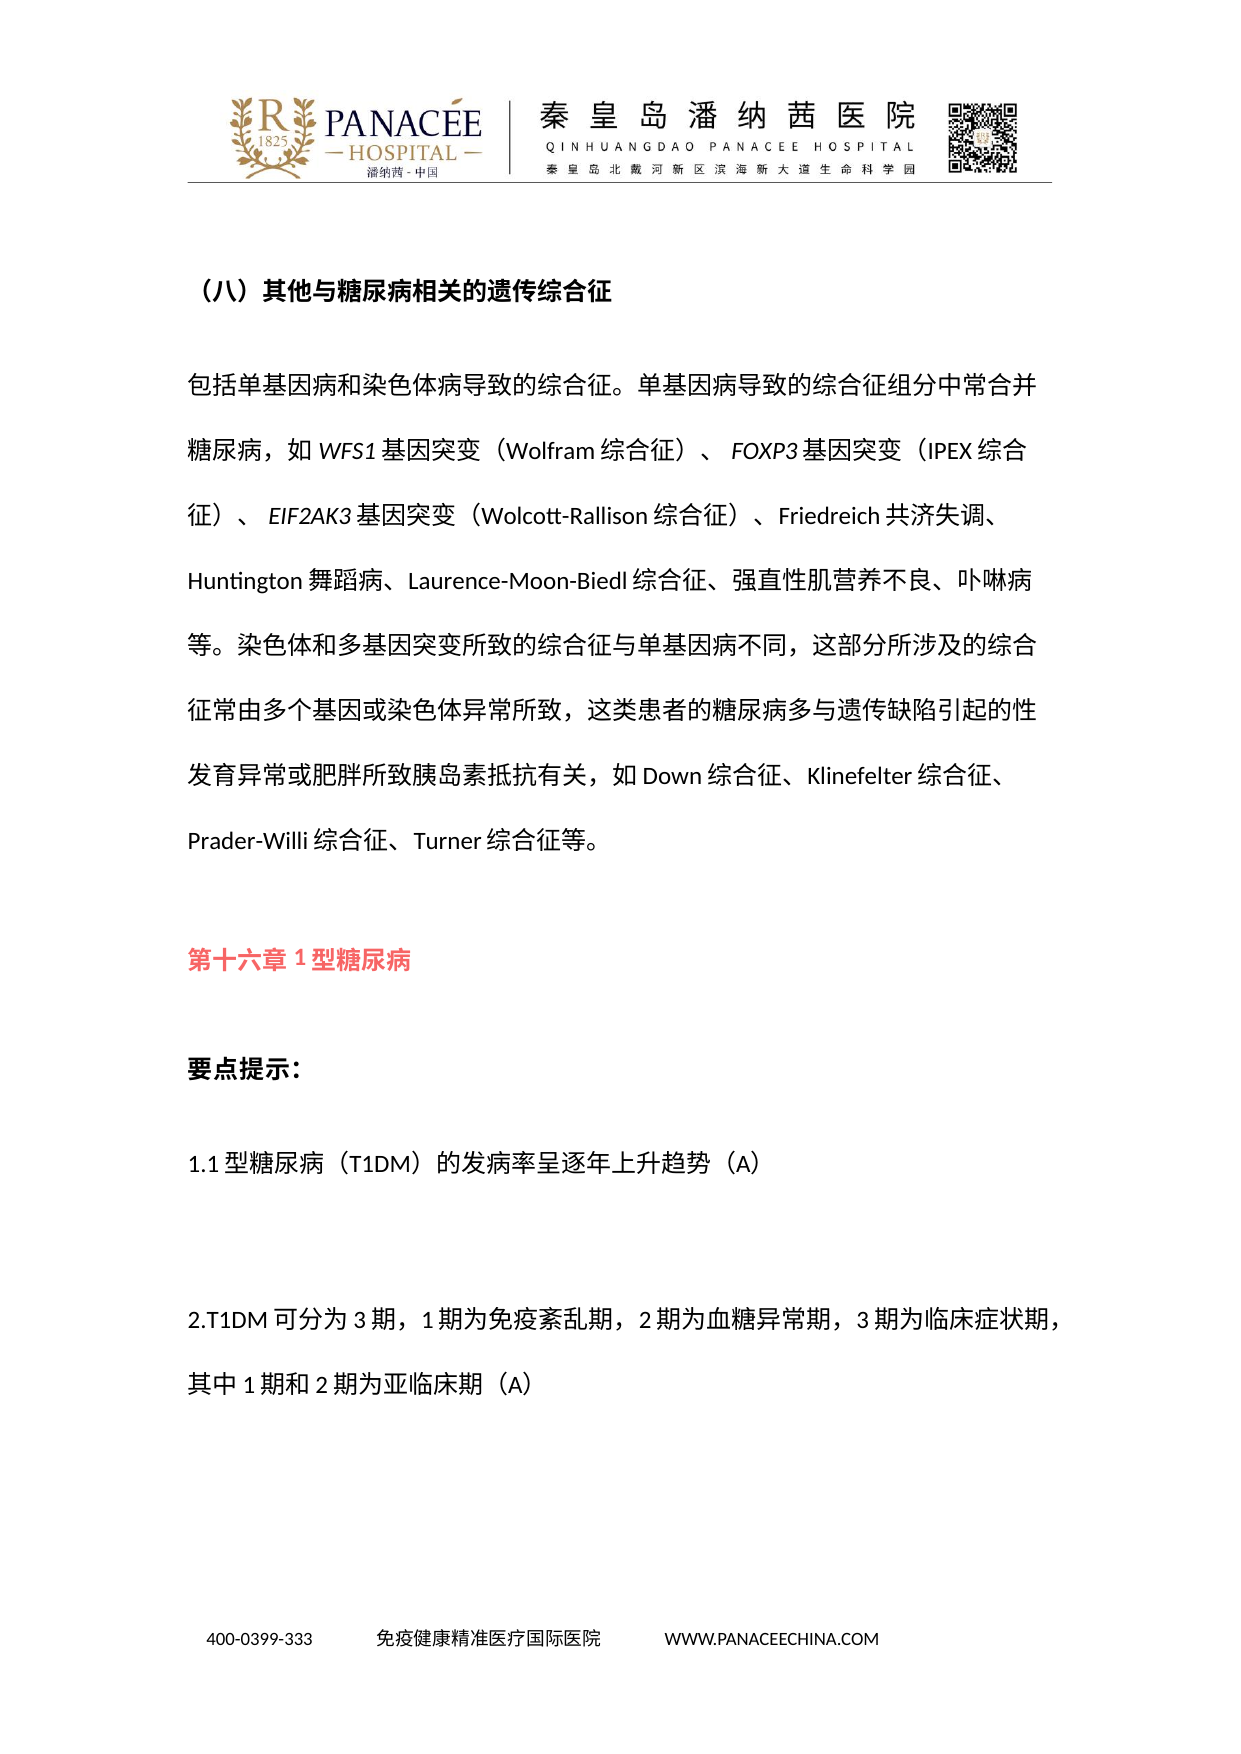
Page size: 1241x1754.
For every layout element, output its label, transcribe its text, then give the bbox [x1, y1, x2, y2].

text 要点提示： [187, 1035, 1053, 1100]
text 包括单基因病和染色体病导致的综合征。单基因病导致的综合征组分中常合并糖尿病，如 WFS1基因突变（Wolfram综合征）、 FOXP3基因突变（IPEX综合征）、 EIF2AK3基因突变（Wolcott-Rallison综合征）、Friedreich共济失调、Huntington舞蹈病、Laurence-Moon-Biedl综合征、强直性肌营养不良、卟啉病等。染色体和多基因突变所致的综合征与单基因病不同，这部分所涉及的综合征常由多个基因或染色体异常所致，这类患者的糖尿病多与遗传缺陷引起的性发育异常或肥胖所致胰岛素抵抗有关，如Down综合征、Klinefelter综合征、Prader-Willi综合征、Turner综合征等。 [187, 351, 1053, 871]
text 2.T1DM可分为3期，1期为免疫紊乱期，2期为血糖异常期，3期为临床症状期，其中1期和2期为亚临床期（A） [187, 1285, 1053, 1415]
text 第十六章 1型糖尿病 [187, 941, 1053, 1006]
text （八）其他与糖尿病相关的遗传综合征 [187, 257, 1053, 322]
picture [187, 90, 1053, 183]
text 1.1型糖尿病（T1DM）的发病率呈逐年上升趋势（A） [187, 1129, 1053, 1194]
